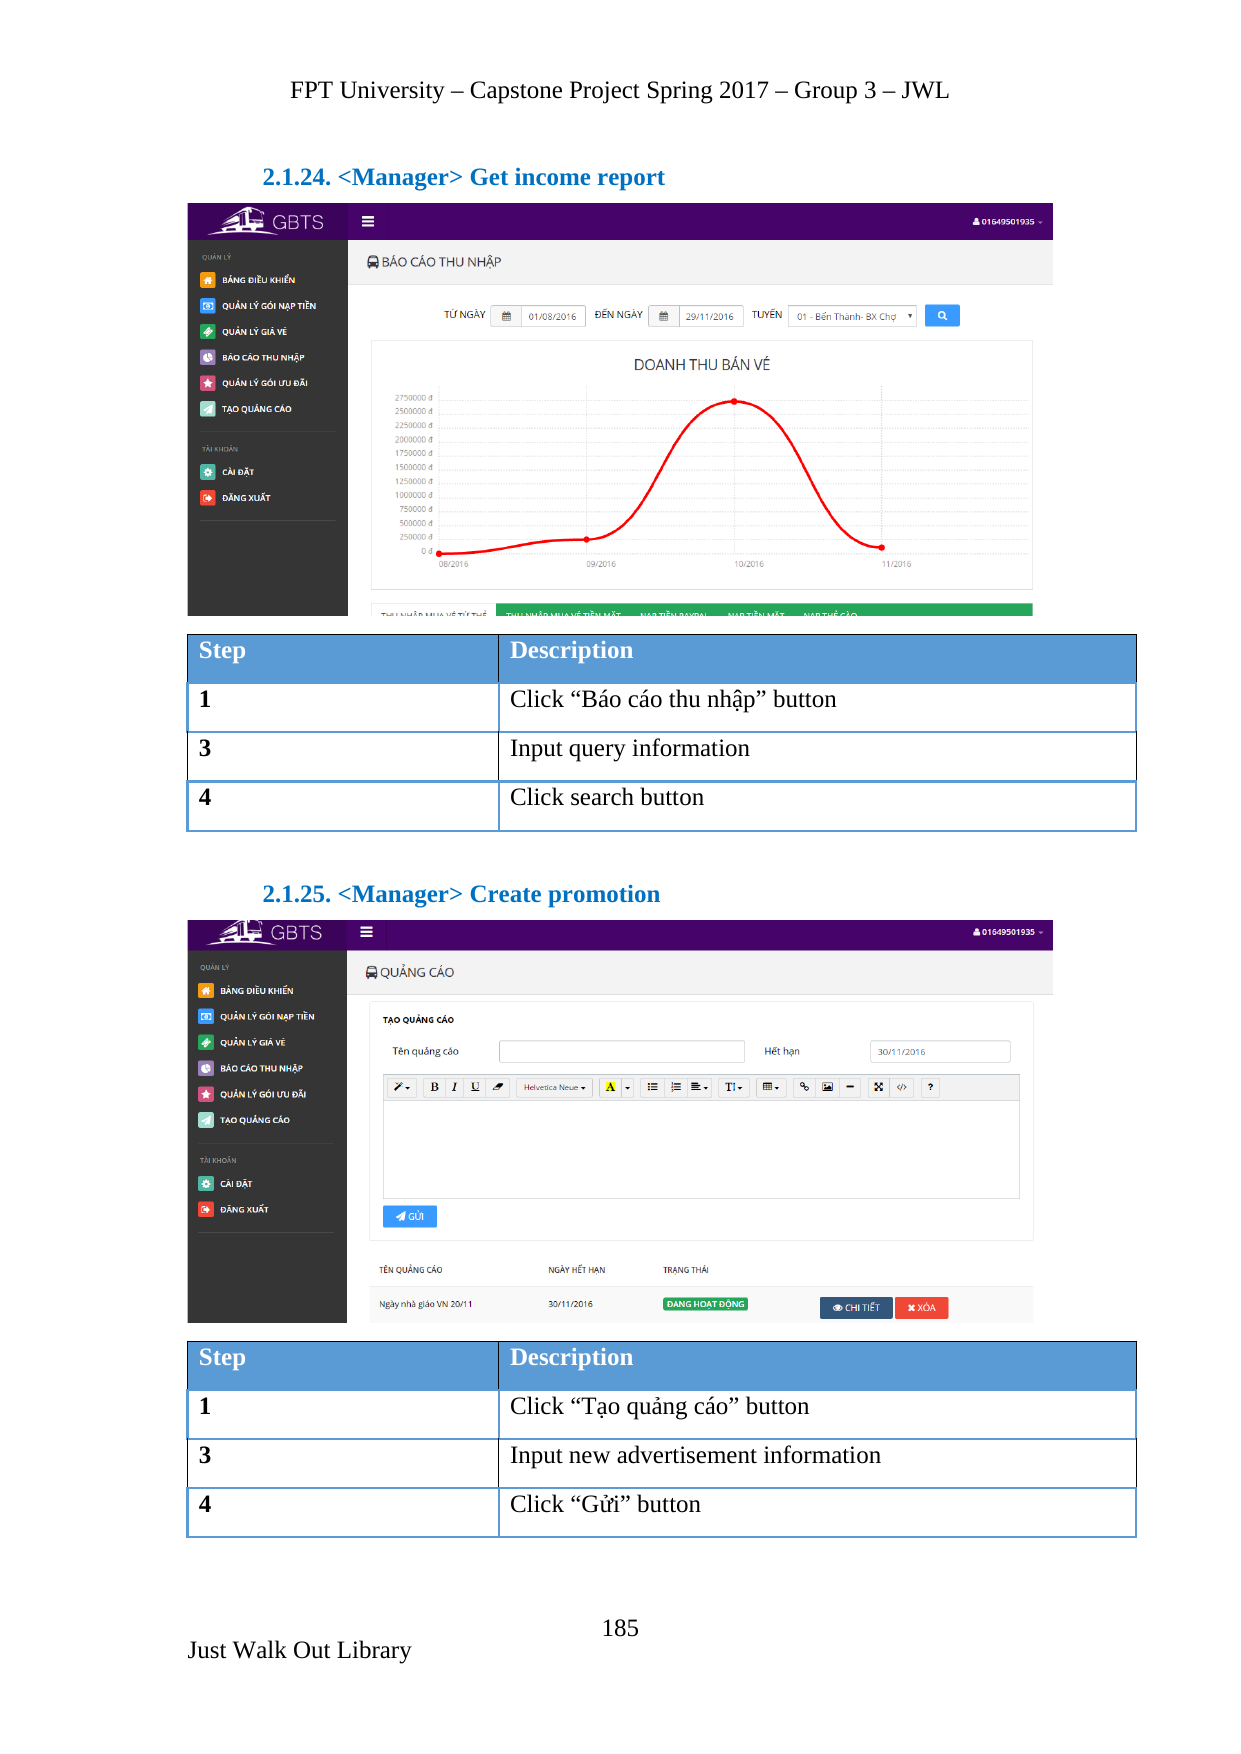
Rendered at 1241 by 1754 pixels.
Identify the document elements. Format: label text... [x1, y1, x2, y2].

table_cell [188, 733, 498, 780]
text <Manager> Create promotion [262, 879, 1053, 907]
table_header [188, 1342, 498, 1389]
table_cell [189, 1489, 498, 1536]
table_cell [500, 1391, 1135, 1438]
text <Manager> Get income report [262, 162, 1053, 191]
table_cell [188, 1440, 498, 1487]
picture [187, 203, 1053, 616]
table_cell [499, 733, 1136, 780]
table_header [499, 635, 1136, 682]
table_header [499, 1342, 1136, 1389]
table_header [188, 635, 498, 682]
picture [187, 920, 1053, 1323]
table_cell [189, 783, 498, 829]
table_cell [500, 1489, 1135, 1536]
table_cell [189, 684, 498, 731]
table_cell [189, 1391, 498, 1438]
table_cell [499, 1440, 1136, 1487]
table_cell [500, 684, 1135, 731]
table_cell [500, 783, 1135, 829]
